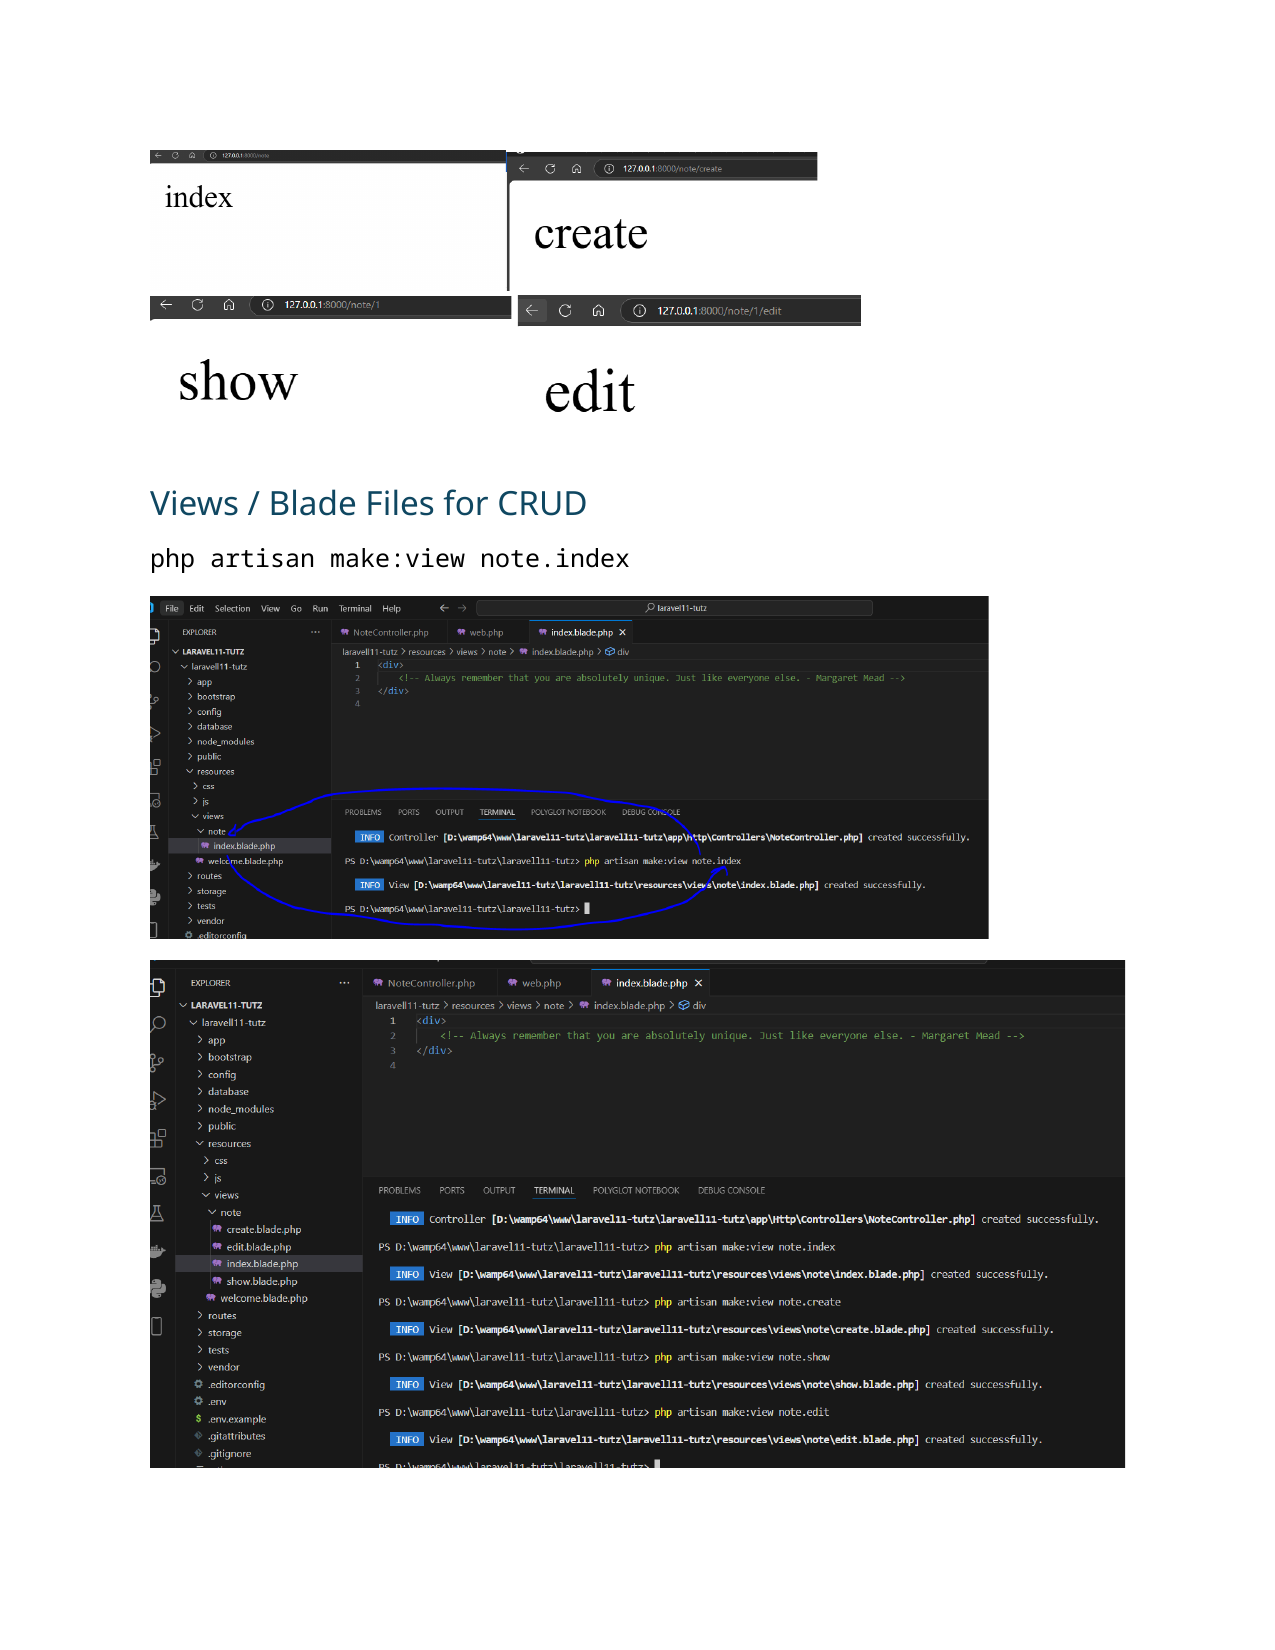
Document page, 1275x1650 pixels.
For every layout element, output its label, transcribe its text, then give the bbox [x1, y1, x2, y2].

text php artisan make:view note.index [150, 541, 1125, 574]
picture [150, 296, 512, 451]
picture [150, 150, 818, 291]
picture [517, 295, 861, 451]
picture [150, 596, 989, 939]
subtitle Views / Blade Files for CRUD [150, 480, 1125, 525]
picture [150, 960, 1125, 1468]
